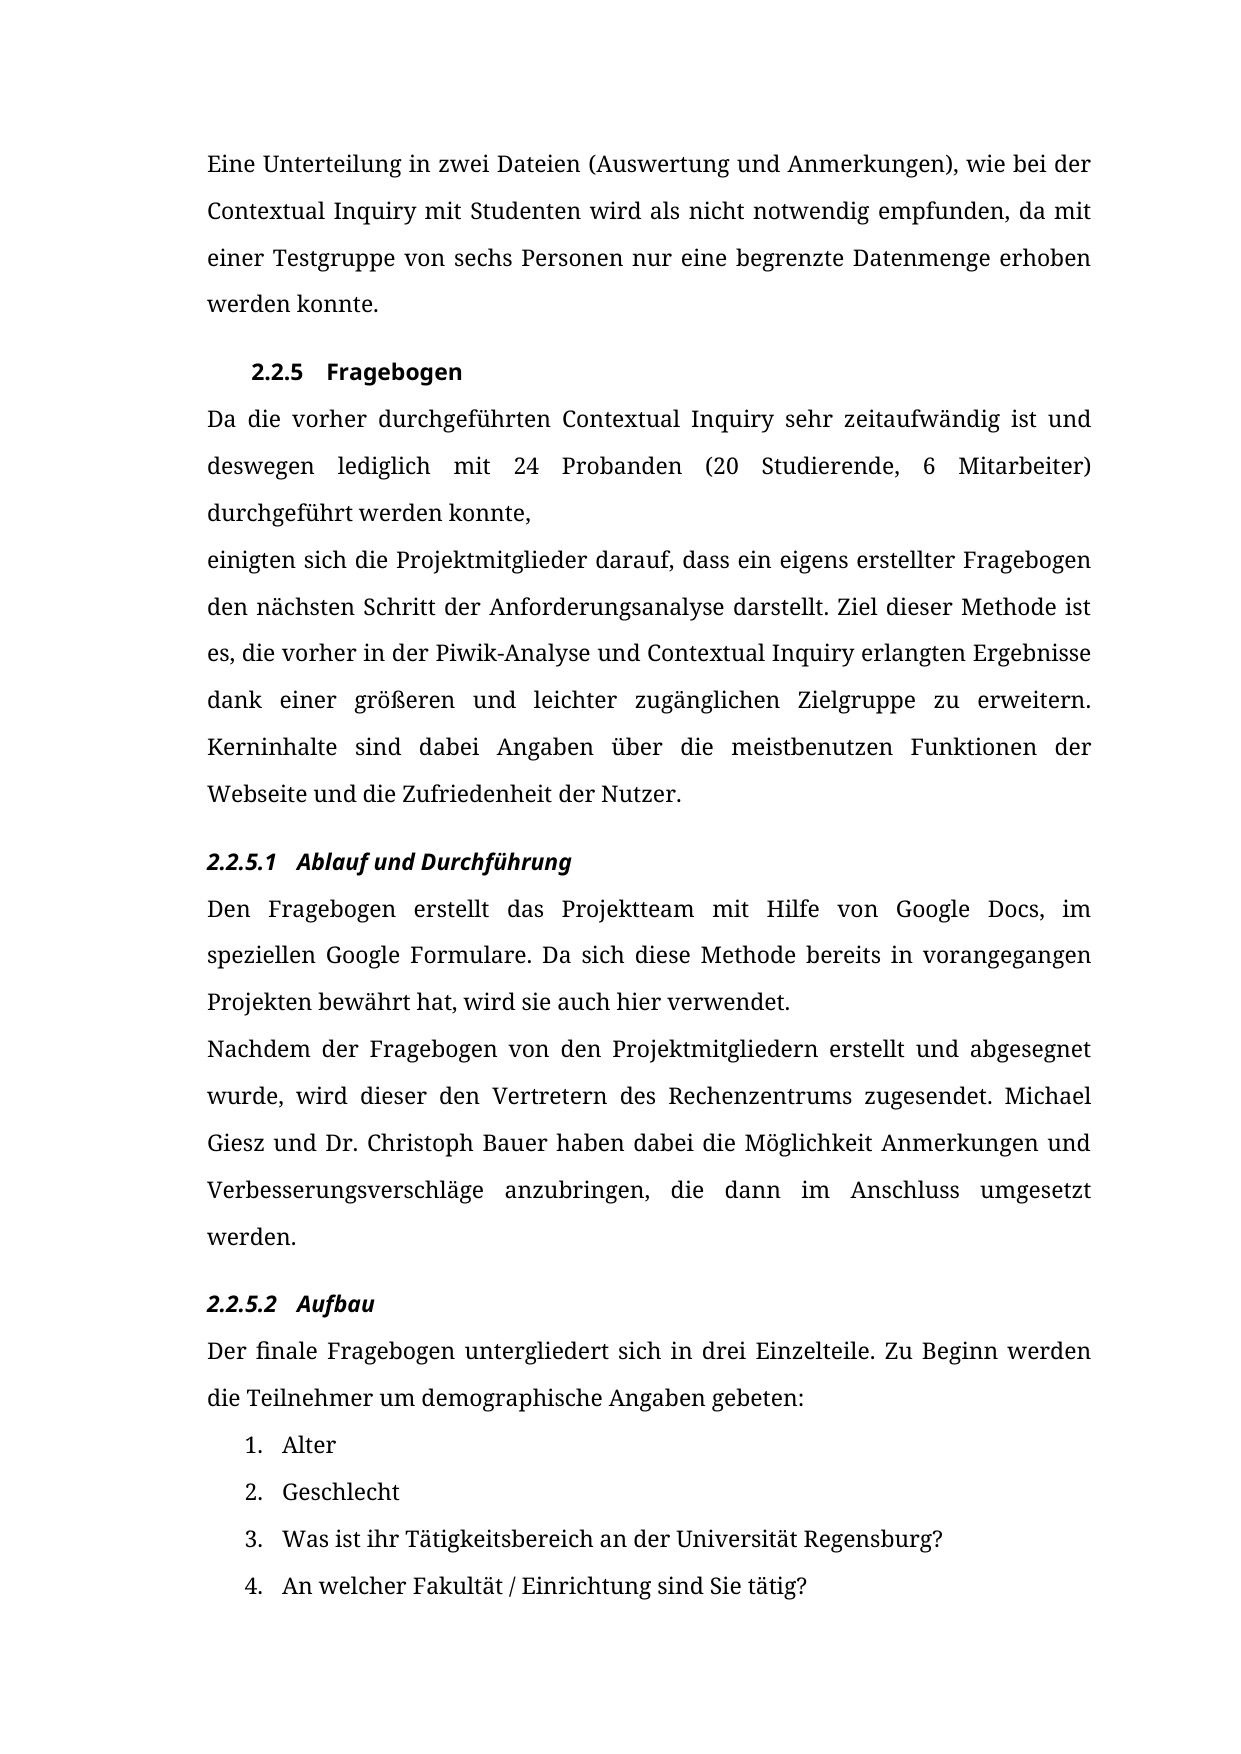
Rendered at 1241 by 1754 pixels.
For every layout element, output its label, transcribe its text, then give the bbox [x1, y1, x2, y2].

text einigten sich die Projektmitglieder darauf, dass ein eigens erstellter Fragebogen den nächsten Schritt der Anforderungsanalyse darstellt. Ziel dieser Methode ist es, die vorher in der Piwik-Analyse und Contextual Inquiry erlangten Ergebnisse dank einer größeren und leichter zugänglichen Zielgruppe zu erweitern. Kerninhalte sind dabei Angaben über die meistbenutzen Funktionen der Webseite und die Zufriedenheit der Nutzer. [207, 543, 1092, 809]
subtitle Ablauf und Durchführung [207, 846, 1092, 877]
list An welcher Fakultät / Einrichtung sind Sie tätig? [244, 1569, 1092, 1601]
text Da die vorher durchgeführten Contextual Inquiry sehr zeitaufwändig ist und deswegen lediglich mit 24 Probanden (20 Studierende, 6 Mitarbeiter) durchgeführt werden konnte, [207, 403, 1092, 528]
subtitle Aufbau [207, 1288, 1092, 1319]
subtitle Fragebogen [251, 356, 1092, 387]
list Was ist ihr Tätigkeitsbereich an der Universität Regensburg? [244, 1523, 1092, 1554]
text Der finale Fragebogen untergliedert sich in drei Einzelteile. Zu Beginn werden die Teilnehmer um demographische Angaben gebeten: [207, 1335, 1092, 1413]
text Nachdem der Fragebogen von den Projektmitgliedern erstellt und abgesegnet wurde, wird dieser den Vertretern des Rechenzentrums zugesendet. Michael Giesz und Dr. Christoph Bauer haben dabei die Möglichkeit Anmerkungen und Verbesserungsverschläge anzubringen, die dann im Anschluss umgesetzt werden. [207, 1033, 1092, 1252]
list Alter [244, 1429, 1092, 1460]
text Eine Unterteilung in zwei Dateien (Auswertung und Anmerkungen), wie bei der Contextual Inquiry mit Studenten wird als nicht notwendig empfunden, da mit einer Testgruppe von sechs Personen nur eine begrenzte Datenmenge erhoben werden konnte. [207, 148, 1092, 319]
list Geschlecht [244, 1476, 1092, 1507]
text Den Fragebogen erstellt das Projektteam mit Hilfe von Google Docs, im speziellen Google Formulare. Da sich diese Methode bereits in vorangegangen Projekten bewährt hat, wird sie auch hier verwendet. [207, 892, 1092, 1017]
